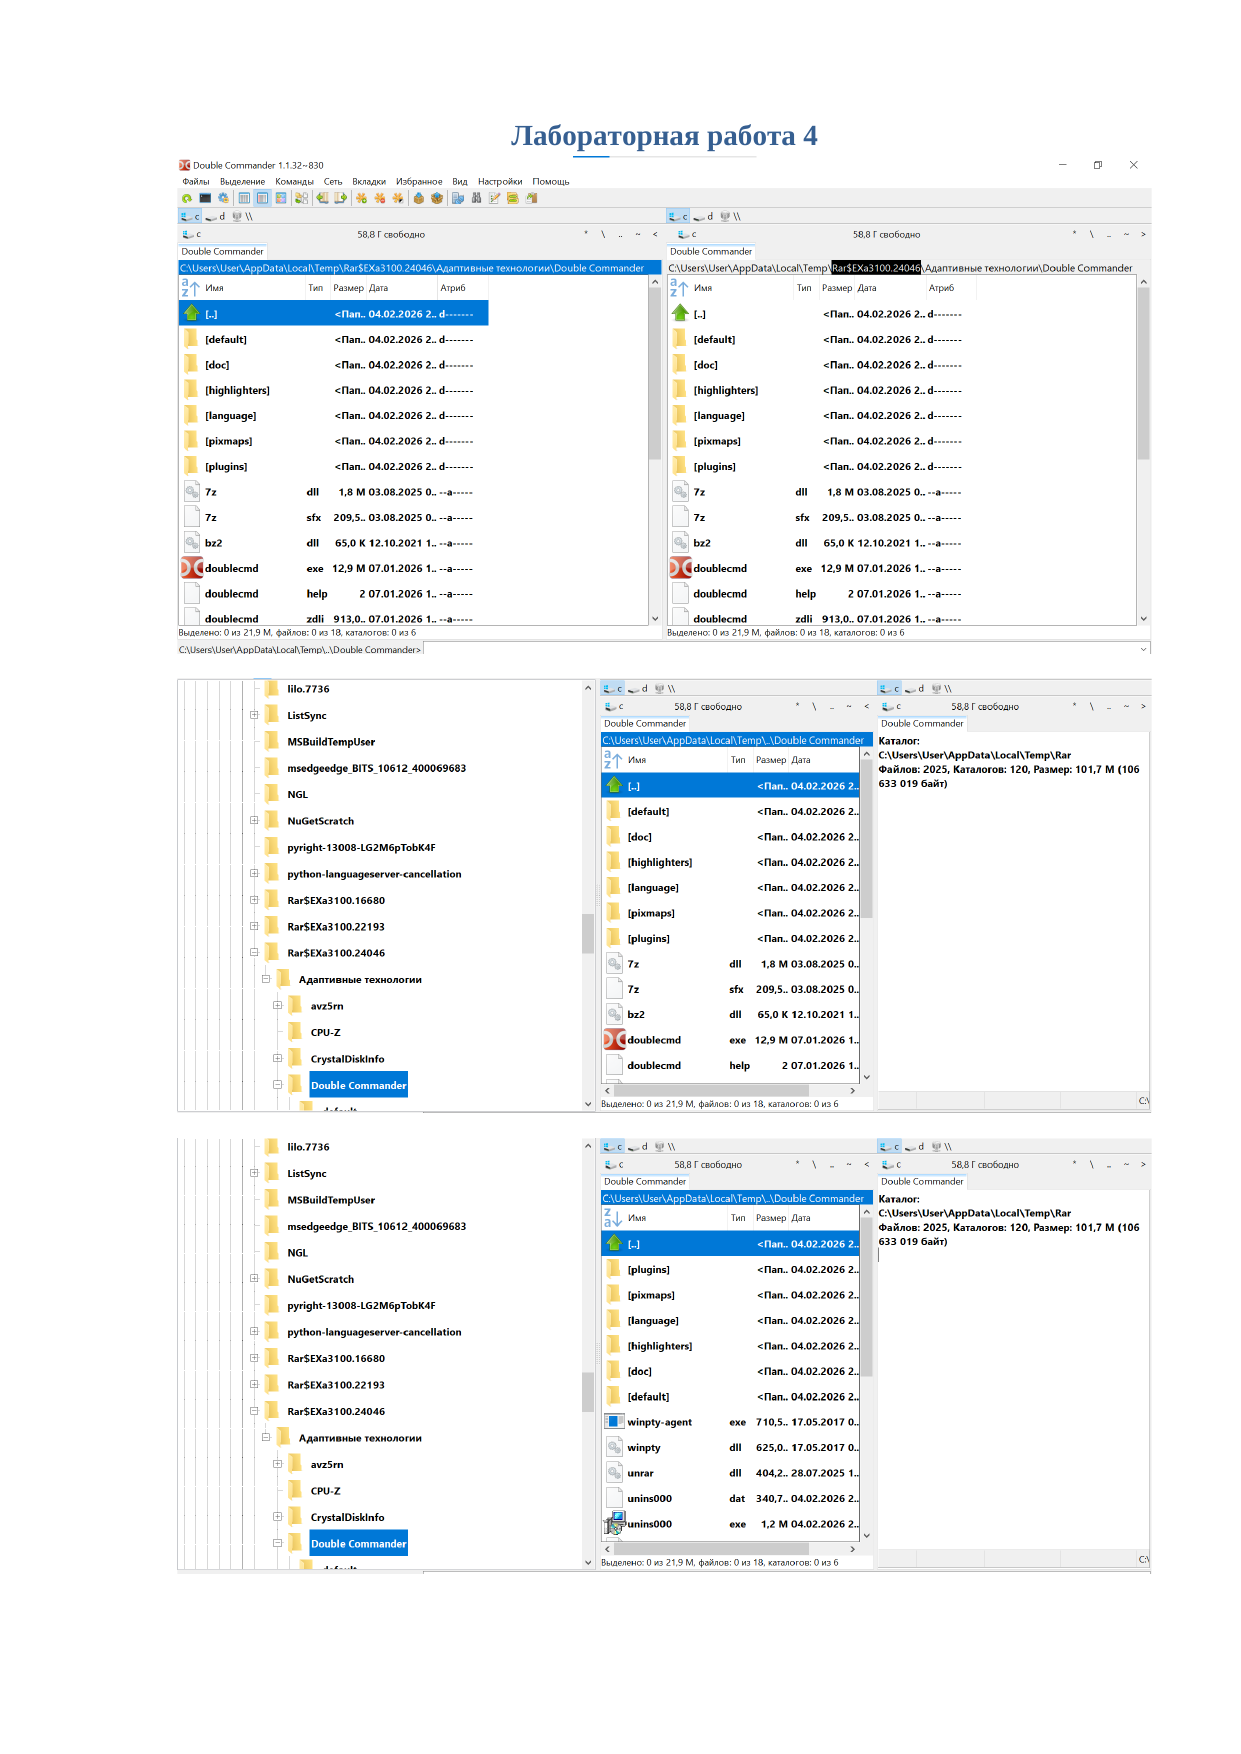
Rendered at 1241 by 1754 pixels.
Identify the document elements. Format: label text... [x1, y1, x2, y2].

picture [177, 1138, 1152, 1574]
picture [177, 156, 1152, 654]
picture [177, 678, 1152, 1113]
subtitle Лабораторная работа 4 [177, 118, 1152, 152]
